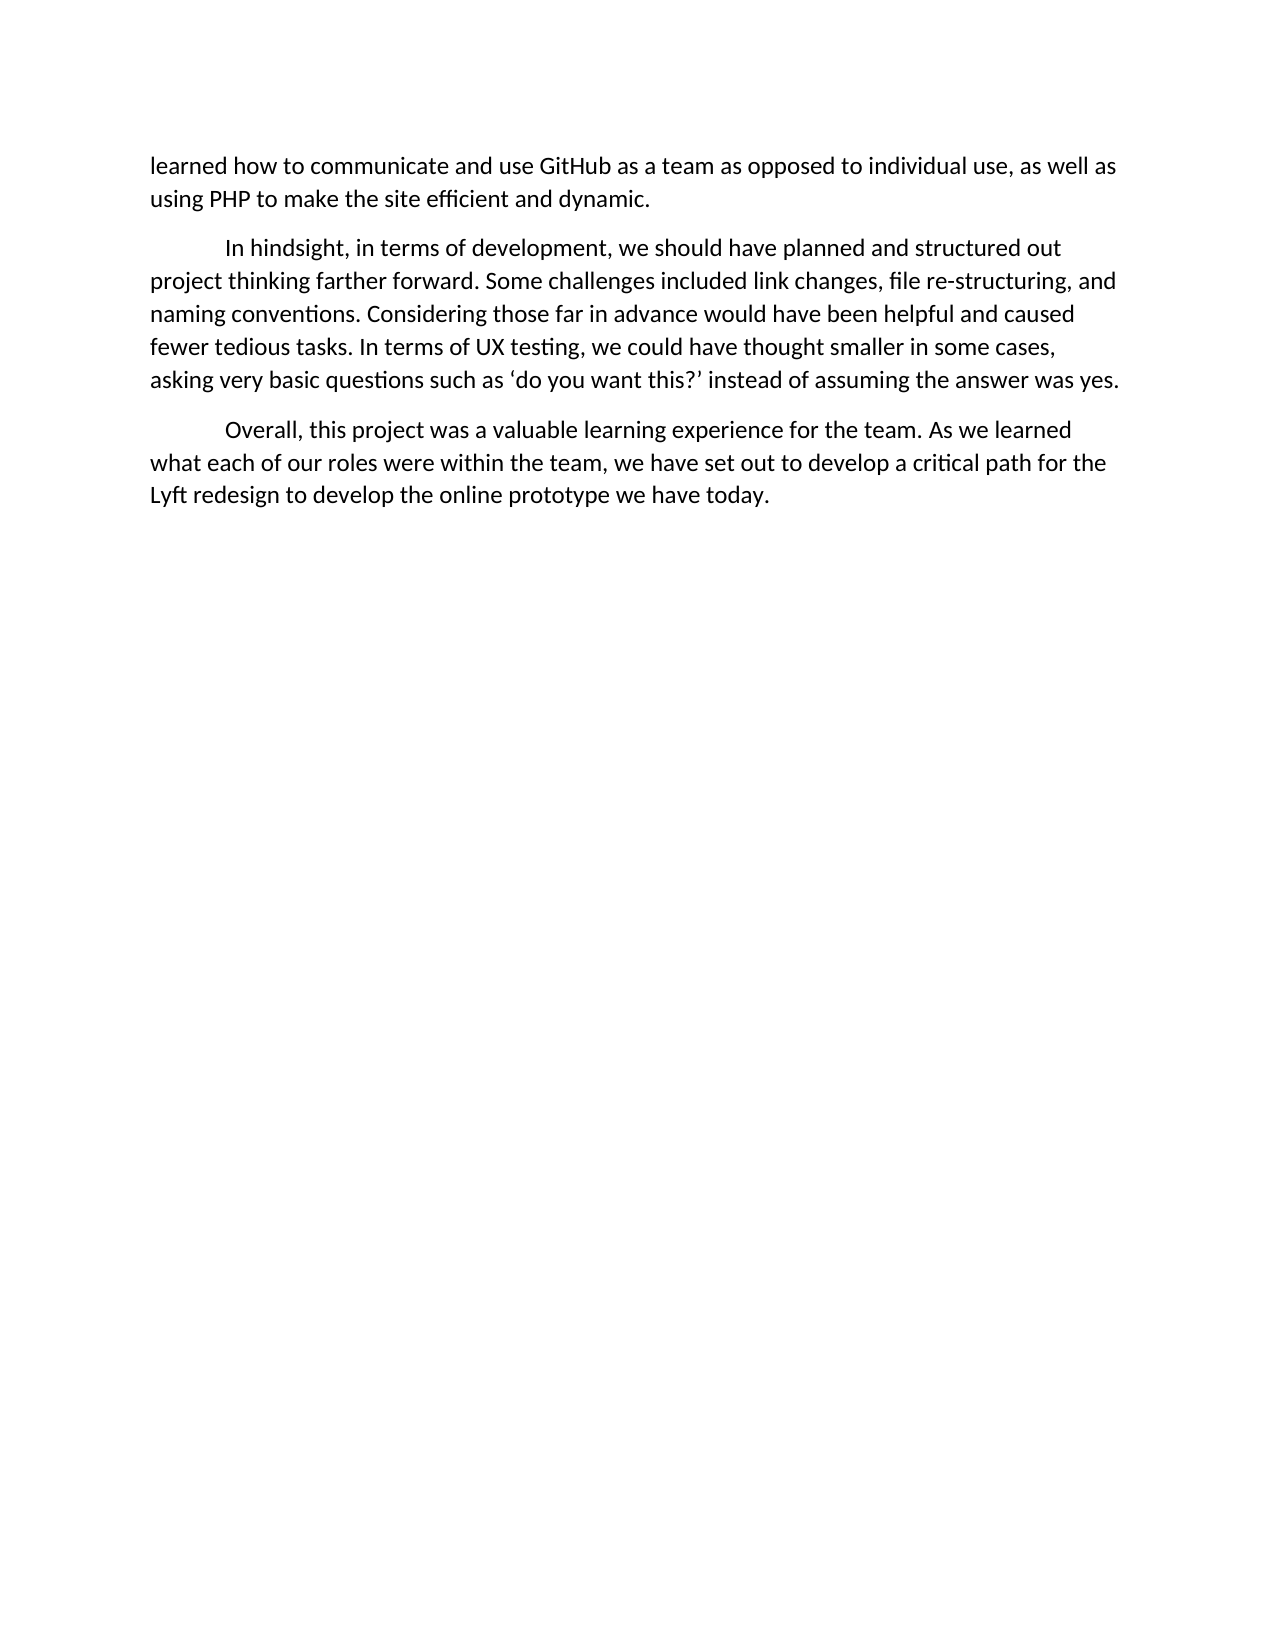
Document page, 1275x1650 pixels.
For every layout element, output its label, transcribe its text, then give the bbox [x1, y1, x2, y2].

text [150, 150, 1125, 213]
text In hindsight, in terms of development, we should have planned and structured out project thinking farther forward. Some challenges included link changes, file re-structuring, and naming conventions. Considering those far in advance would have been helpful and caused fewer tedious tasks. In terms of UX testing, we could have thought smaller in some cases, asking very basic questions such as ‘do you want this?’ instead of assuming the answer was yes. [150, 232, 1125, 395]
text Overall, this project was a valuable learning experience for the team. As we learned what each of our roles were within the team, we have set out to develop a critical path for the Lyft redesign to develop the online prototype we have today. [150, 414, 1125, 510]
